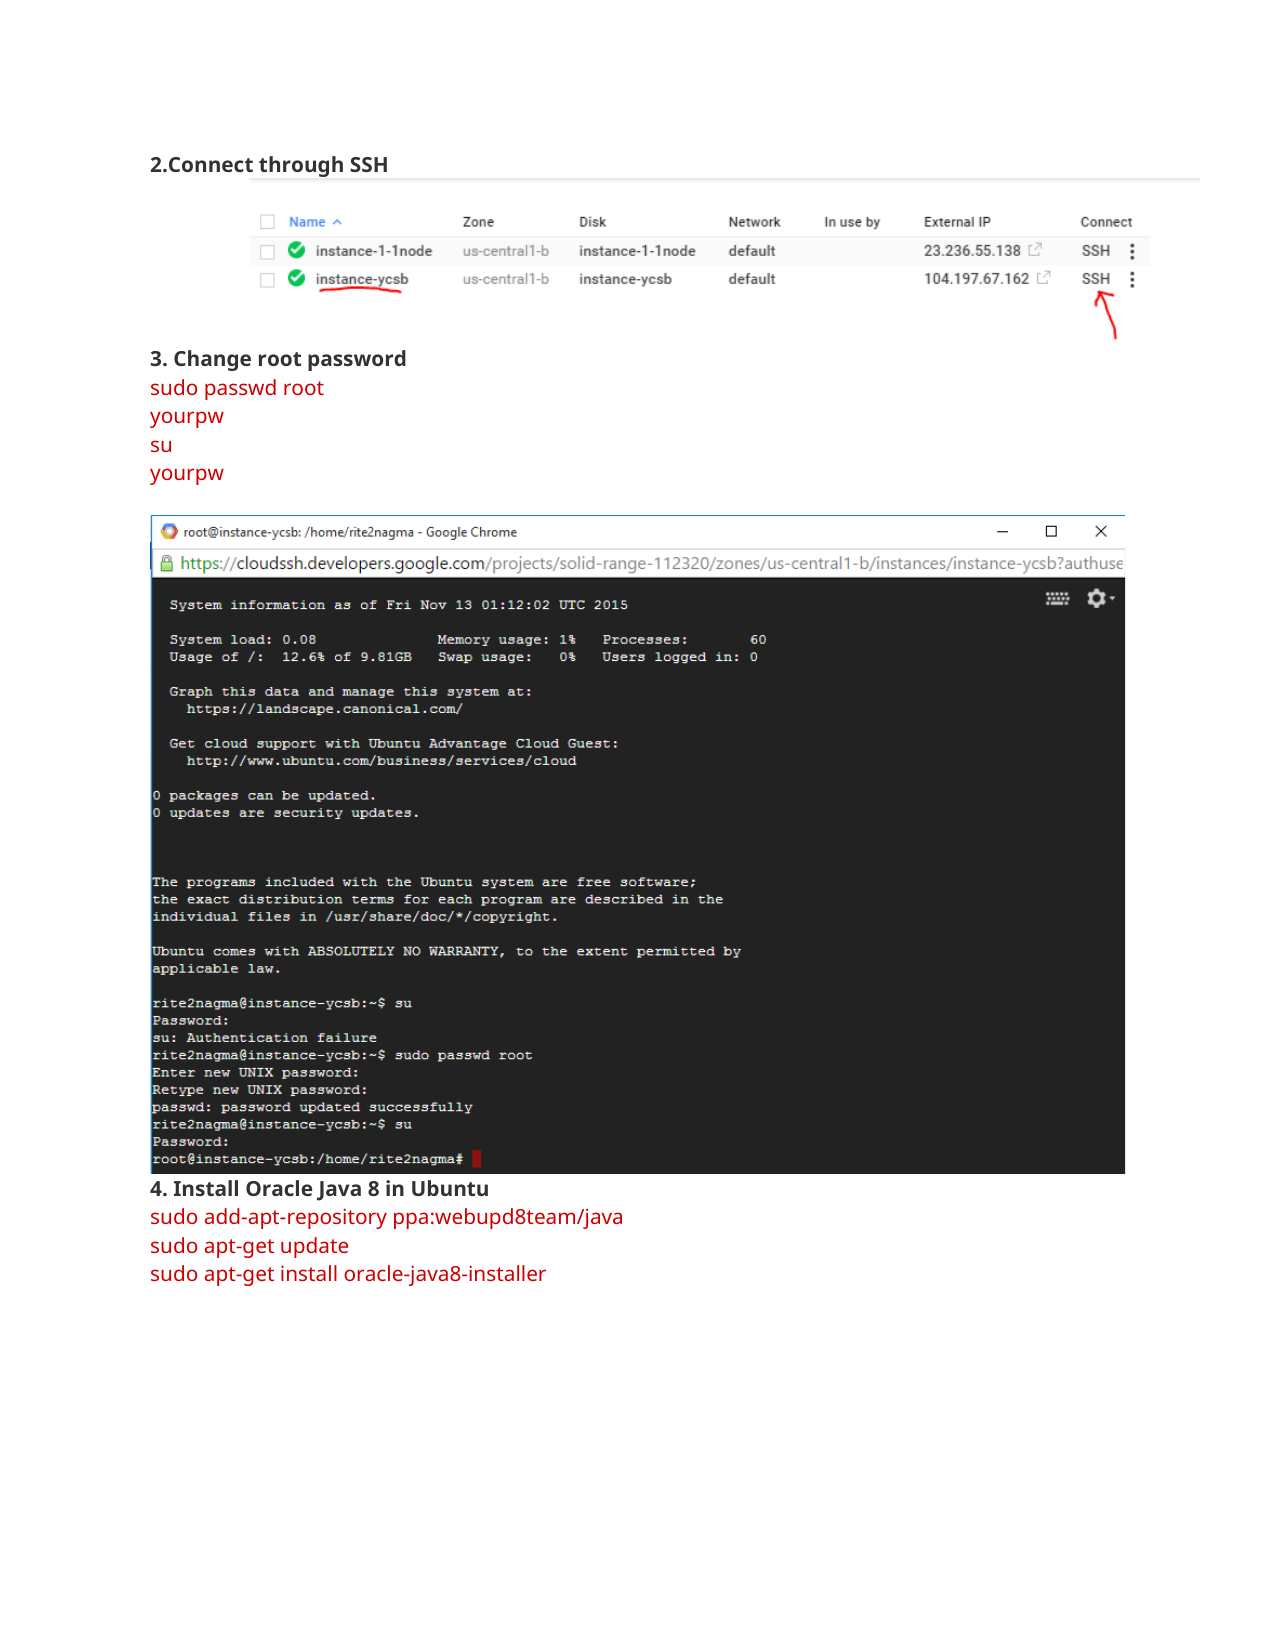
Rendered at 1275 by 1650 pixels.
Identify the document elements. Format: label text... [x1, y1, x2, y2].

text 3. Change root password sudo passwd root yourpw su yourpw [150, 344, 1125, 515]
text 4. Install Oracle Java 8 in Ubuntu sudo add-apt-repository ppa:webupd8team/java sudo apt-get update sudo apt-get install oracle-java8-installer [150, 1174, 1125, 1288]
picture [150, 515, 1125, 1174]
text 2.Connect through SSH [150, 150, 1125, 178]
picture [225, 178, 1200, 345]
